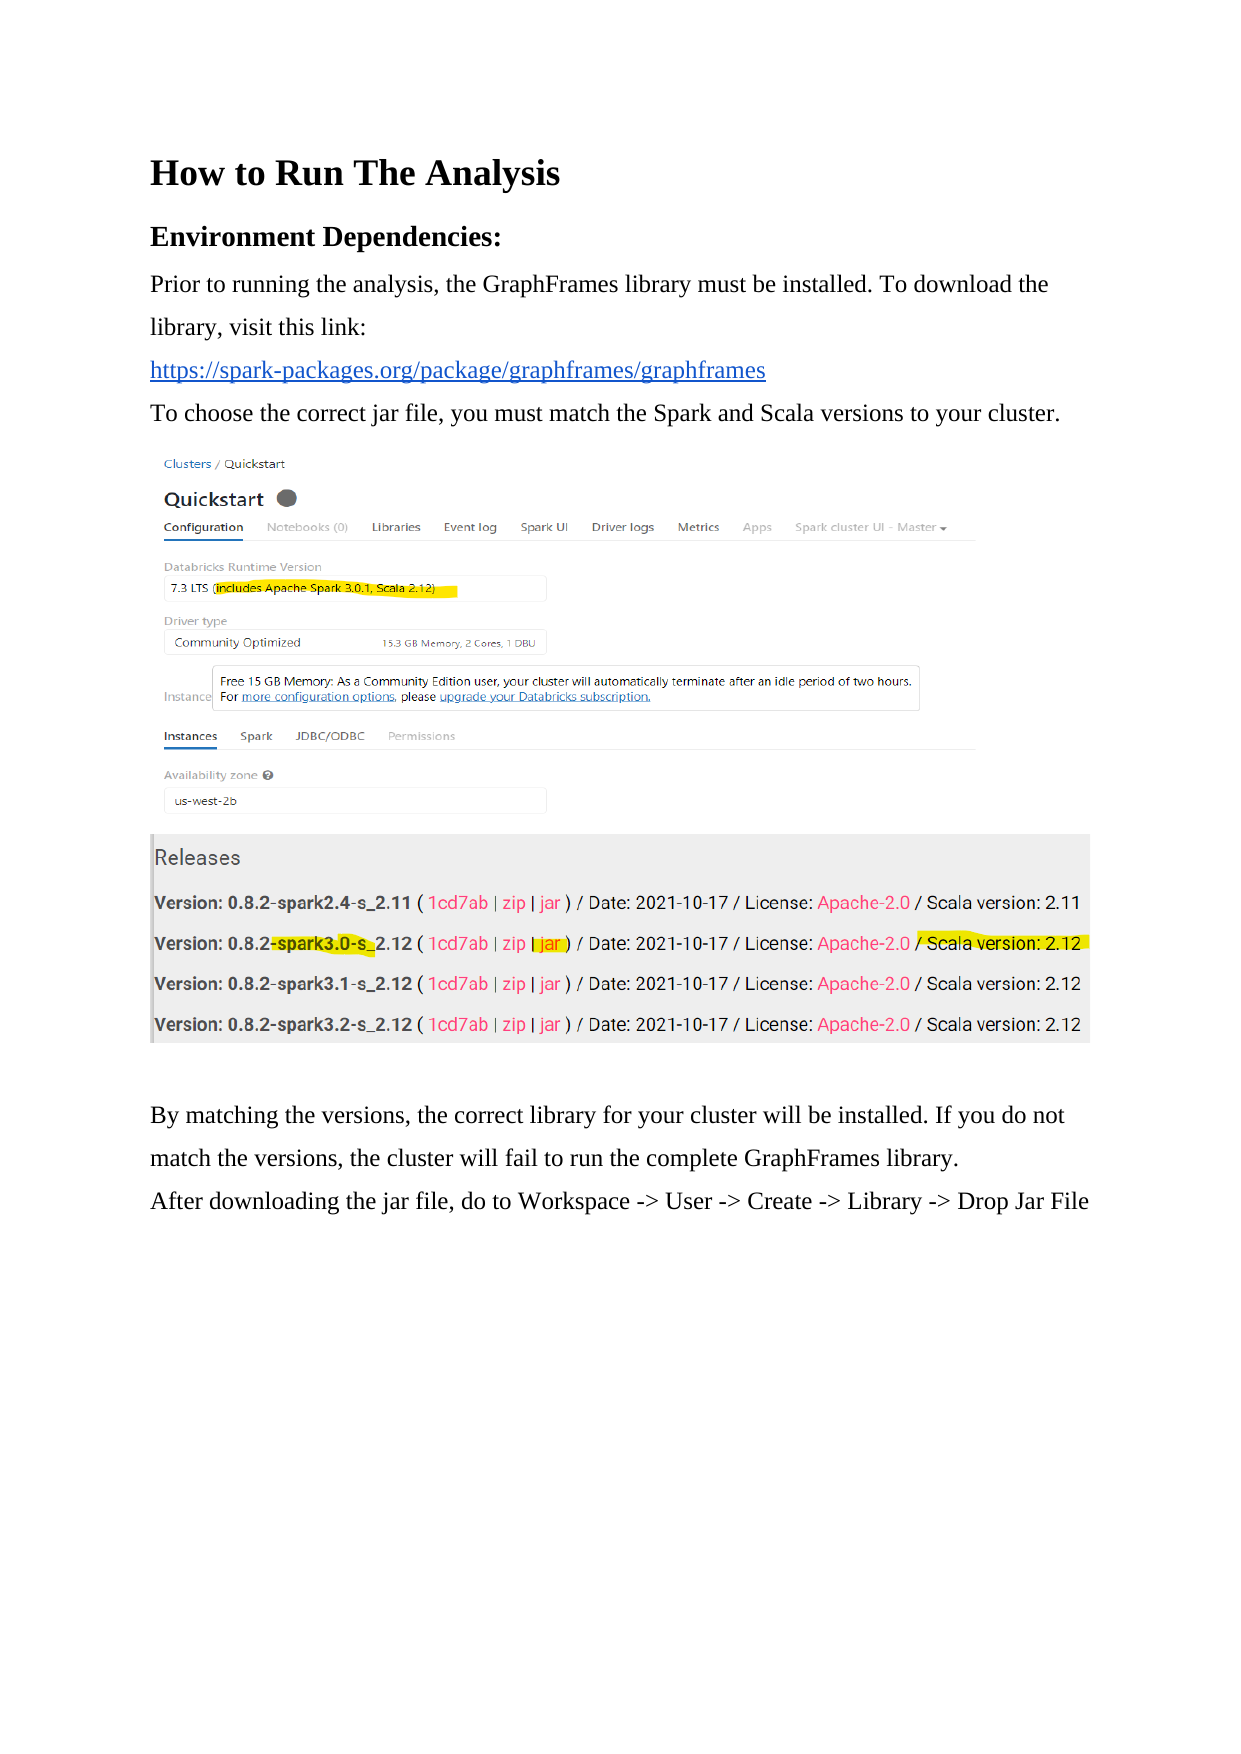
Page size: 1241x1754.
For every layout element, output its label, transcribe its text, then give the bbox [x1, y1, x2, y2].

subtitle Environment Dependencies: [150, 219, 1090, 252]
picture [150, 441, 976, 820]
text By matching the versions, the correct library for your cluster will be installed. If you do not match the versions, the cluster will fail to run the complete GraphFrames library. [150, 1100, 1090, 1172]
text Prior to running the analysis, the GraphFrames library must be installed. To download the library, visit this link: [150, 269, 1090, 341]
text After downloading the jar file, do to Workspace -> User -> Create -> Library -> Drop Jar File [150, 1186, 1090, 1215]
subtitle How to Run The Analysis [150, 150, 1090, 193]
text https://spark-packages.org/package/graphframes/graphframes [150, 355, 1090, 384]
picture [150, 834, 1091, 1043]
text To choose the correct jar file, you must match the Spark and Scala versions to your cluster. [150, 398, 1090, 427]
